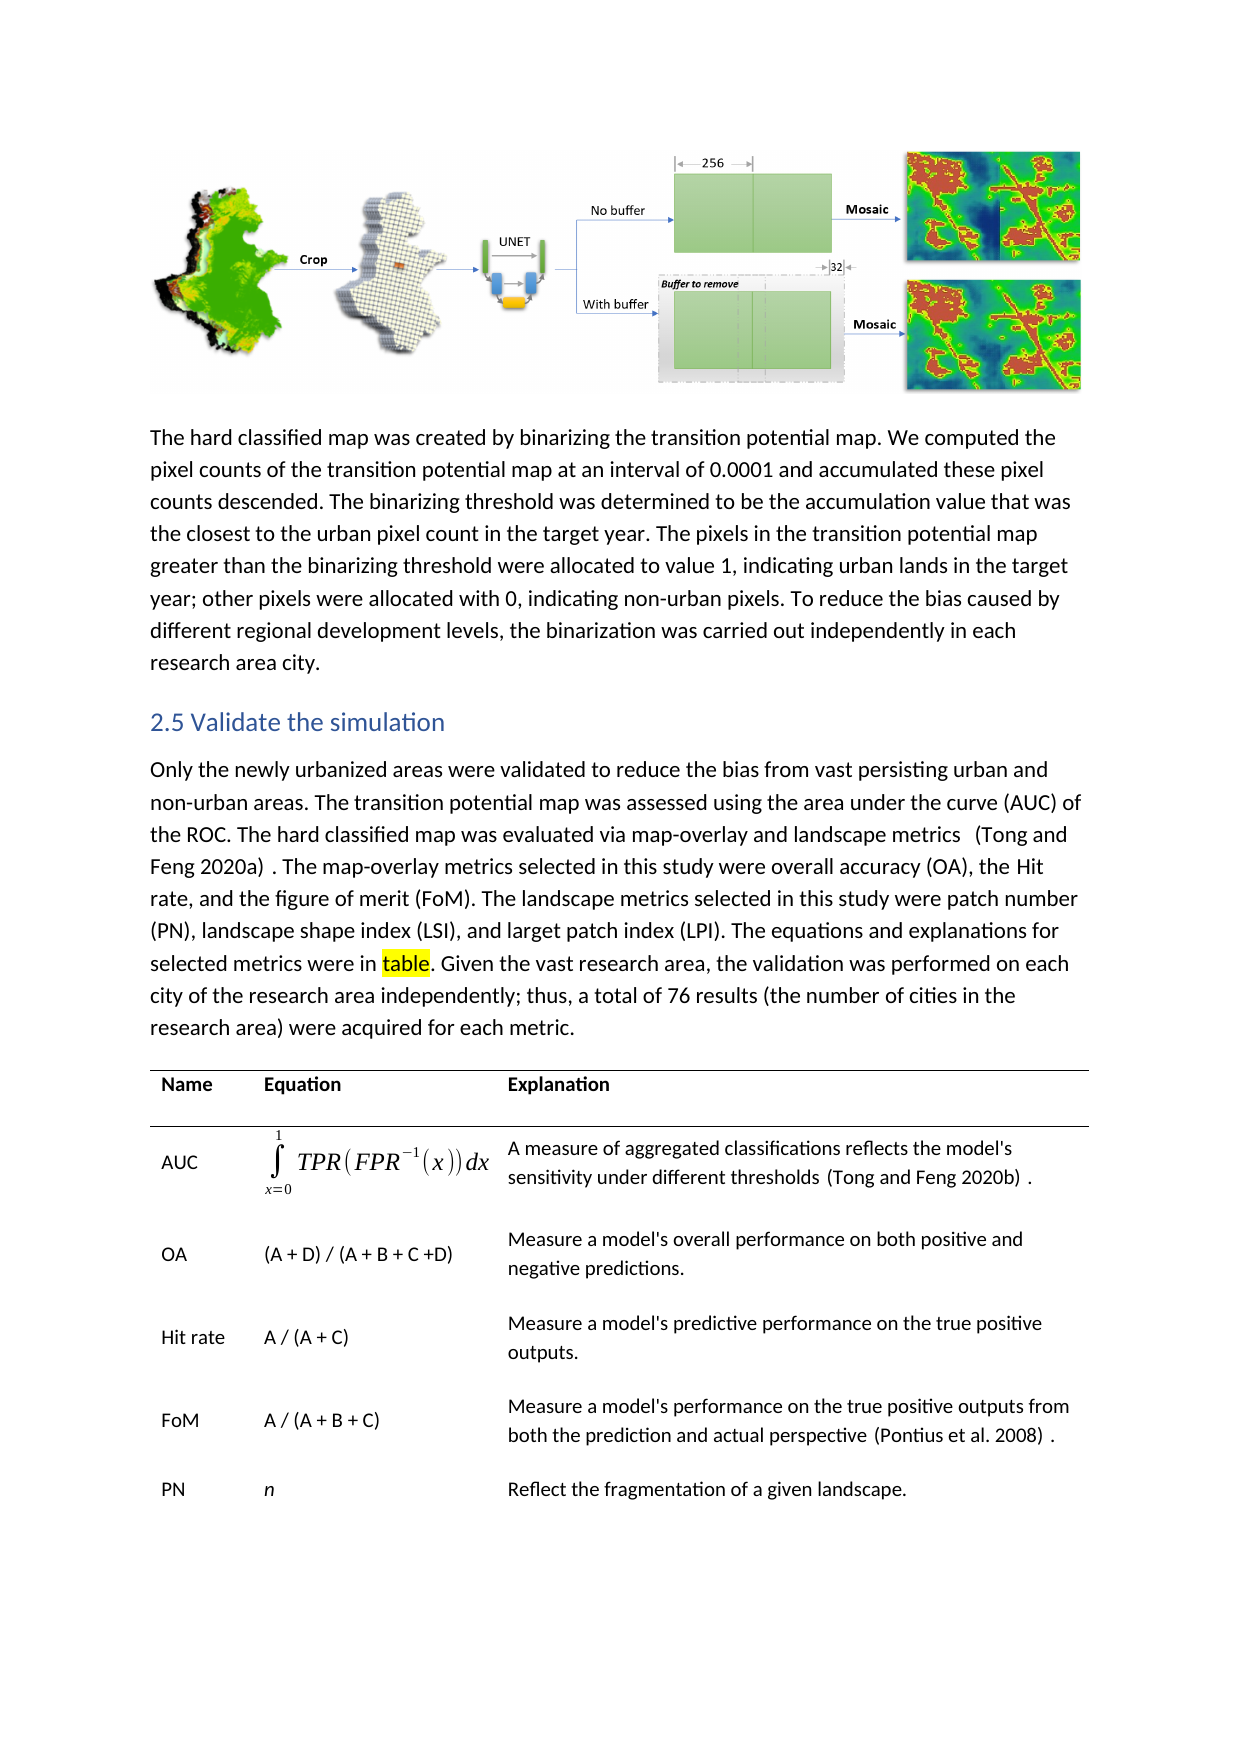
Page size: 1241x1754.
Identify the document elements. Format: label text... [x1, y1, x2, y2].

table_cell Hit rate [150, 1310, 253, 1393]
subtitle 2.5 Validate the simulation [150, 705, 1090, 738]
table_cell n [253, 1477, 496, 1531]
table_header Equation [253, 1071, 496, 1126]
text The hard classified map was created by binarizing the transition potential map. We computed the pixel counts of the transition potential map at an interval of 0.0001 and accumulated these pixel counts descended. The binarizing threshold was determined to be the accumulation value that was the closest to the urban pixel count in the target year. The pixels in the transition potential map greater than the binarizing threshold were allocated to value 1, indicating urban lands in the target year; other pixels were allocated with 0, indicating non-urban pixels. To reduce the bias caused by different regional development levels, the binarization was carried out independently in each research area city. [150, 423, 1090, 676]
table_header Name [150, 1071, 253, 1126]
table_cell OA [150, 1226, 253, 1310]
table_cell PN [150, 1477, 253, 1531]
table_cell FoM [150, 1393, 253, 1477]
table_header Explanation [496, 1071, 1089, 1126]
table_cell Measure a model's overall performance on both positive and negative predictions. [496, 1226, 1089, 1310]
table_cell Measure a model's performance on the true positive outputs from both the prediction and actual perspective. [496, 1393, 1089, 1477]
picture [150, 150, 1083, 394]
table_cell Reflect the fragmentation of a given landscape. [496, 1477, 1089, 1531]
table_cell A measure of aggregated classifications reflects the model's sensitivity under different thresholds. [496, 1127, 1089, 1226]
table_cell (A + D) / (A + B + C +D) [253, 1226, 496, 1310]
table_cell [253, 1127, 496, 1226]
table_cell A / (A + C) [253, 1310, 496, 1393]
table_cell A / (A + B + C) [253, 1393, 496, 1477]
table_cell AUC [150, 1127, 253, 1226]
text Only the newly urbanized areas were validated to reduce the bias from vast persisting urban and non-urban areas. The transition potential map was assessed using the area under the curve (AUC) of the ROC. The hard classified map was evaluated via map-overlay and landscape metrics . The map-overlay metrics selected in this study were overall accuracy (OA), the Hit rate, and the figure of merit (FoM). The landscape metrics selected in this study were patch number (PN), landscape shape index (LSI), and larget patch index (LPI). The equations and explanations for selected metrics were in table. Given the vast research area, the validation was performed on each city of the research area independently; thus, a total of 76 results (the number of cities in the research area) were acquired for each metric. [150, 756, 1090, 1041]
table_cell Measure a model's predictive performance on the true positive outputs. [496, 1310, 1089, 1393]
